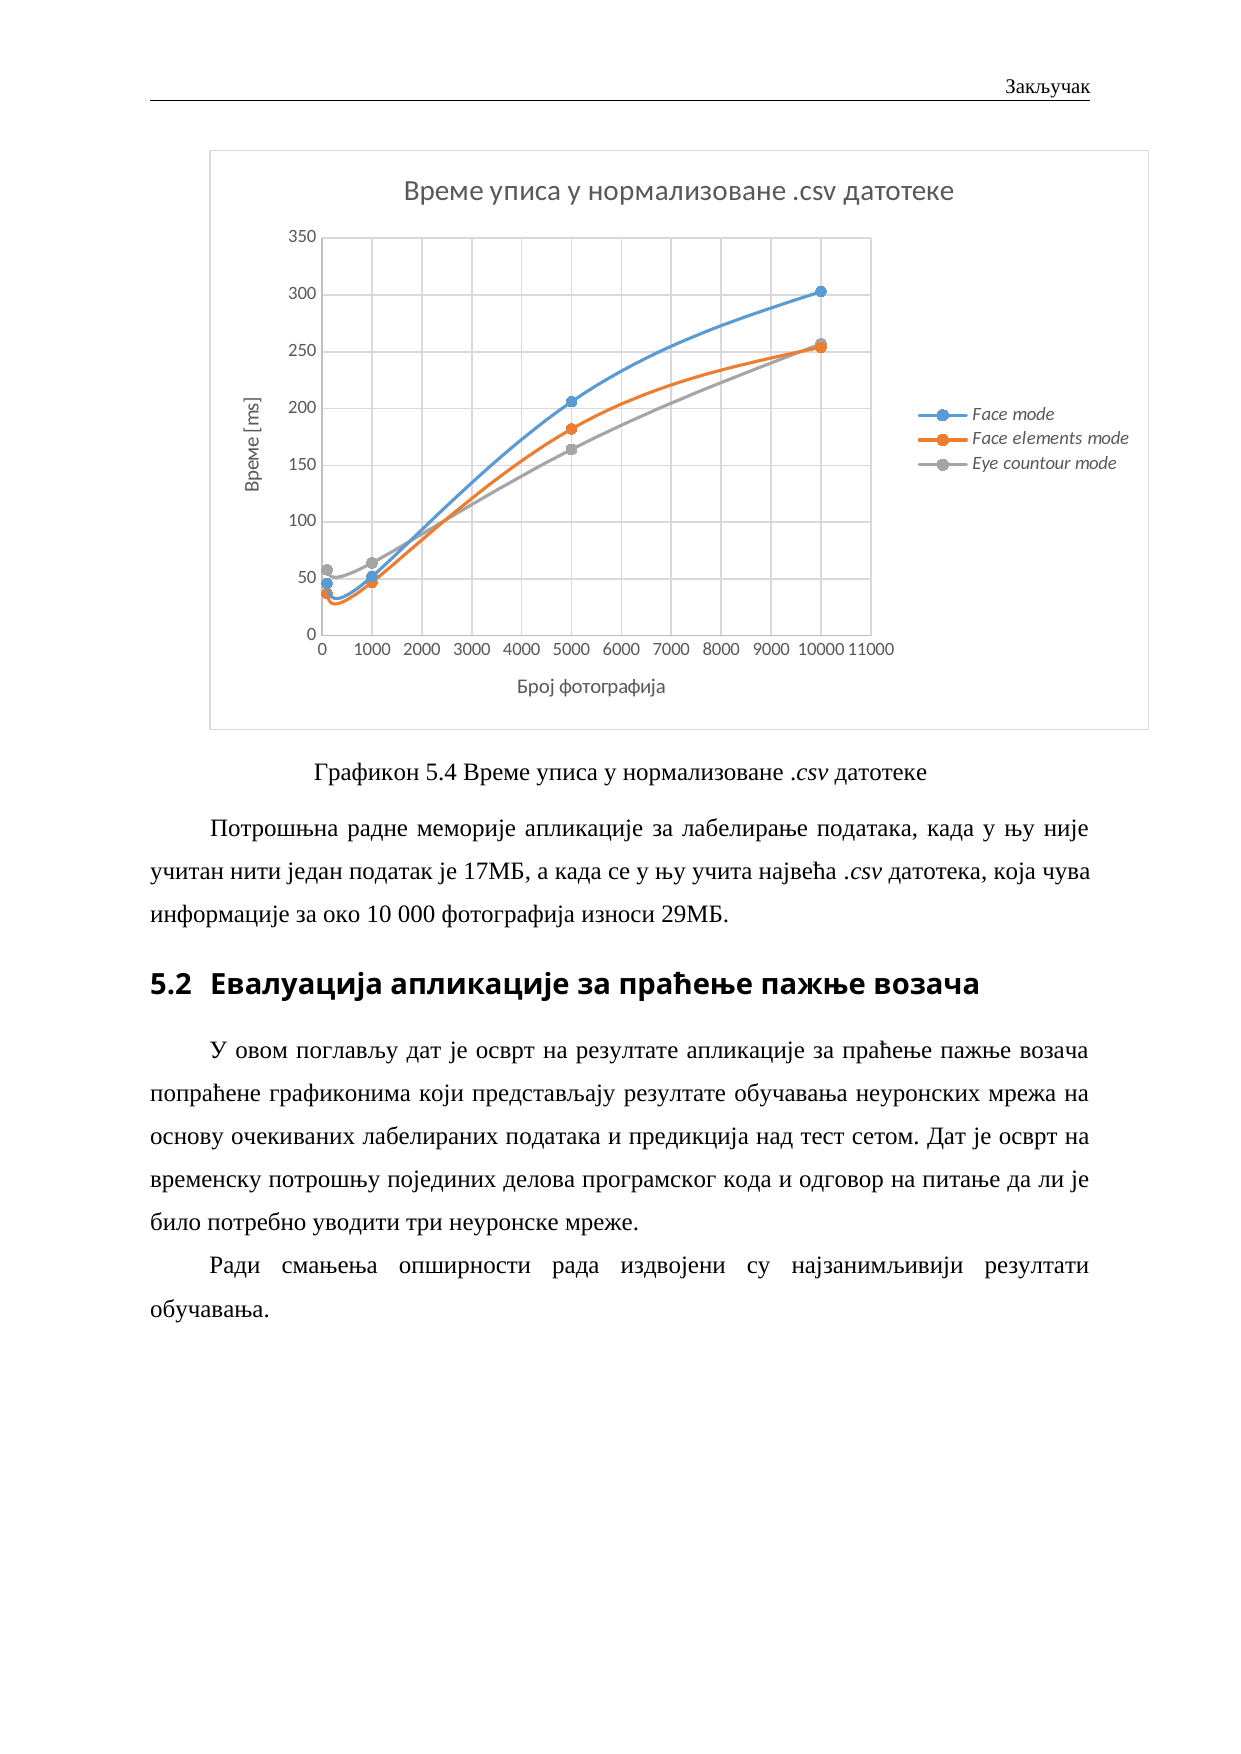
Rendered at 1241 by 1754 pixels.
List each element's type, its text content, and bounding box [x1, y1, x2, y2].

text Ради смањења опширности рада издвојени су најзанимљивији резултати обучавања. [150, 1251, 1090, 1322]
text Потрошњна радне меморије апликације за лабелирање података, када у њу није учитан нити један податак је 17МБ, а када се у њу учита највећа .csv датотека, која чува информације за око 10 000 фотографија износи 29МБ. [150, 813, 1090, 928]
text У овом поглављу дат је осврт на резултате апликације за праћење пажње возача попраћене графиконима који представљају резултате обучавања неуронских мрежа на основу очекиваних лабелираних података и предикција над тест сетом. Дат је осврт на временску потрошњу појединих делова програмског кода и одговор на питање да ли је било потребно уводити три неуронске мреже. [150, 1035, 1090, 1236]
subtitle Евалуација апликације за праћење пажње возача [150, 963, 1090, 1003]
